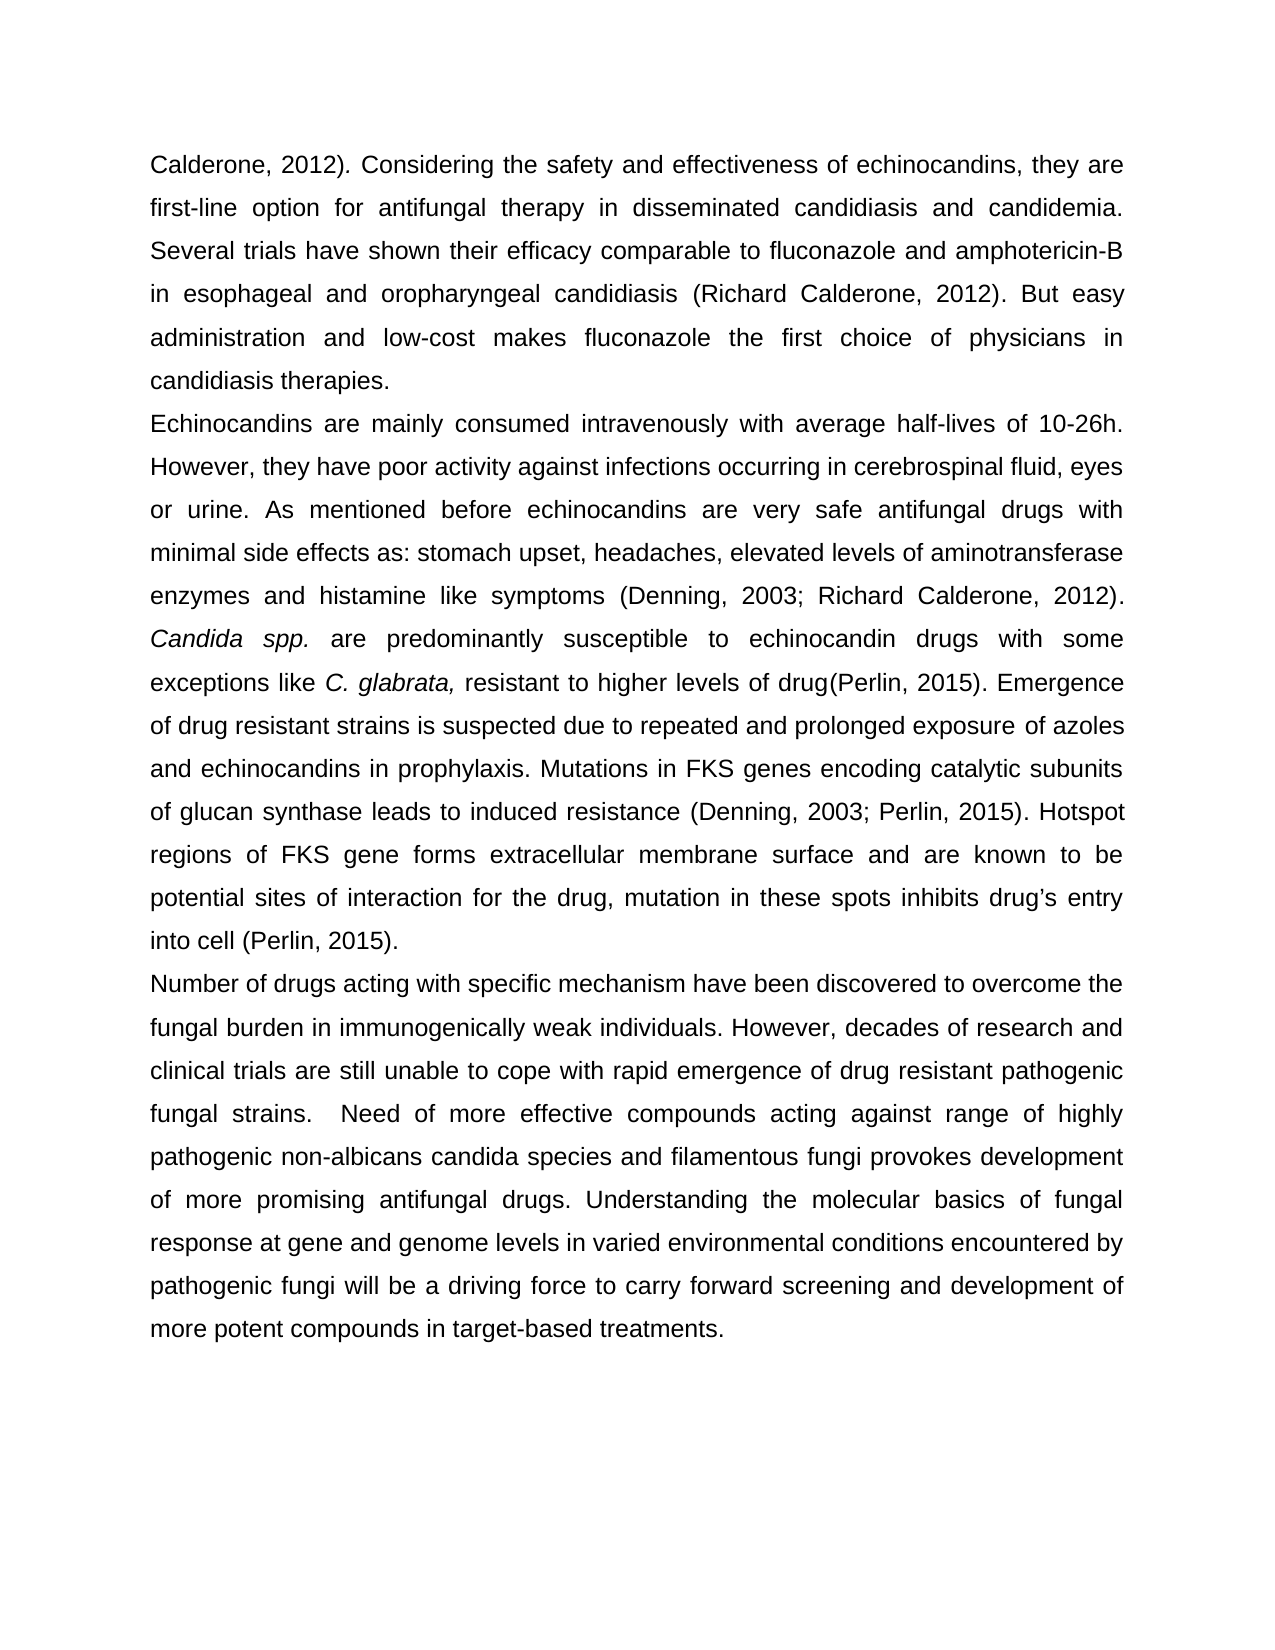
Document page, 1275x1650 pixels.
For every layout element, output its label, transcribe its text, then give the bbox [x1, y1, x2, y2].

text Number of drugs acting with specific mechanism have been discovered to overcome the fungal burden in immunogenically weak individuals. However, decades of research and clinical trials are still unable to cope with rapid emergence of drug resistant pathogenic fungal strains. Need of more effective compounds acting against range of highly pathogenic non-albicans candida species and filamentous fungi provokes development of more promising antifungal drugs. Understanding the molecular basics of fungal response at gene and genome levels in varied environmental conditions encountered by pathogenic fungi will be a driving force to carry forward screening and development of more potent compounds in target-based treatments. [150, 969, 1125, 1343]
text Echinocandins are mainly consumed intravenously with average half-lives of 10-26h. However, they have poor activity against infections occurring in cerebrospinal fluid, eyes or urine. As mentioned before echinocandins are very safe antifungal drugs with minimal side effects as: stomach upset, headaches, elevated levels of aminotransferase enzymes and histamine like symptoms (Denning, 2003; Richard Calderone, 2012). Candida spp. are predominantly susceptible to echinocandin drugs with some exceptions like C. glabrata, resistant to higher levels of drug(Perlin, 2015). Emergence of drug resistant strains is suspected due to repeated and prolonged exposure of azoles and echinocandins in prophylaxis. Mutations in FKS genes encoding catalytic subunits of glucan synthase leads to induced resistance (Denning, 2003; Perlin, 2015). Hotspot regions of FKS gene forms extracellular membrane surface and are known to be potential sites of interaction for the drug, mutation in these spots inhibits drug’s entry into cell (Perlin, 2015). [150, 409, 1125, 955]
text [150, 150, 1125, 394]
